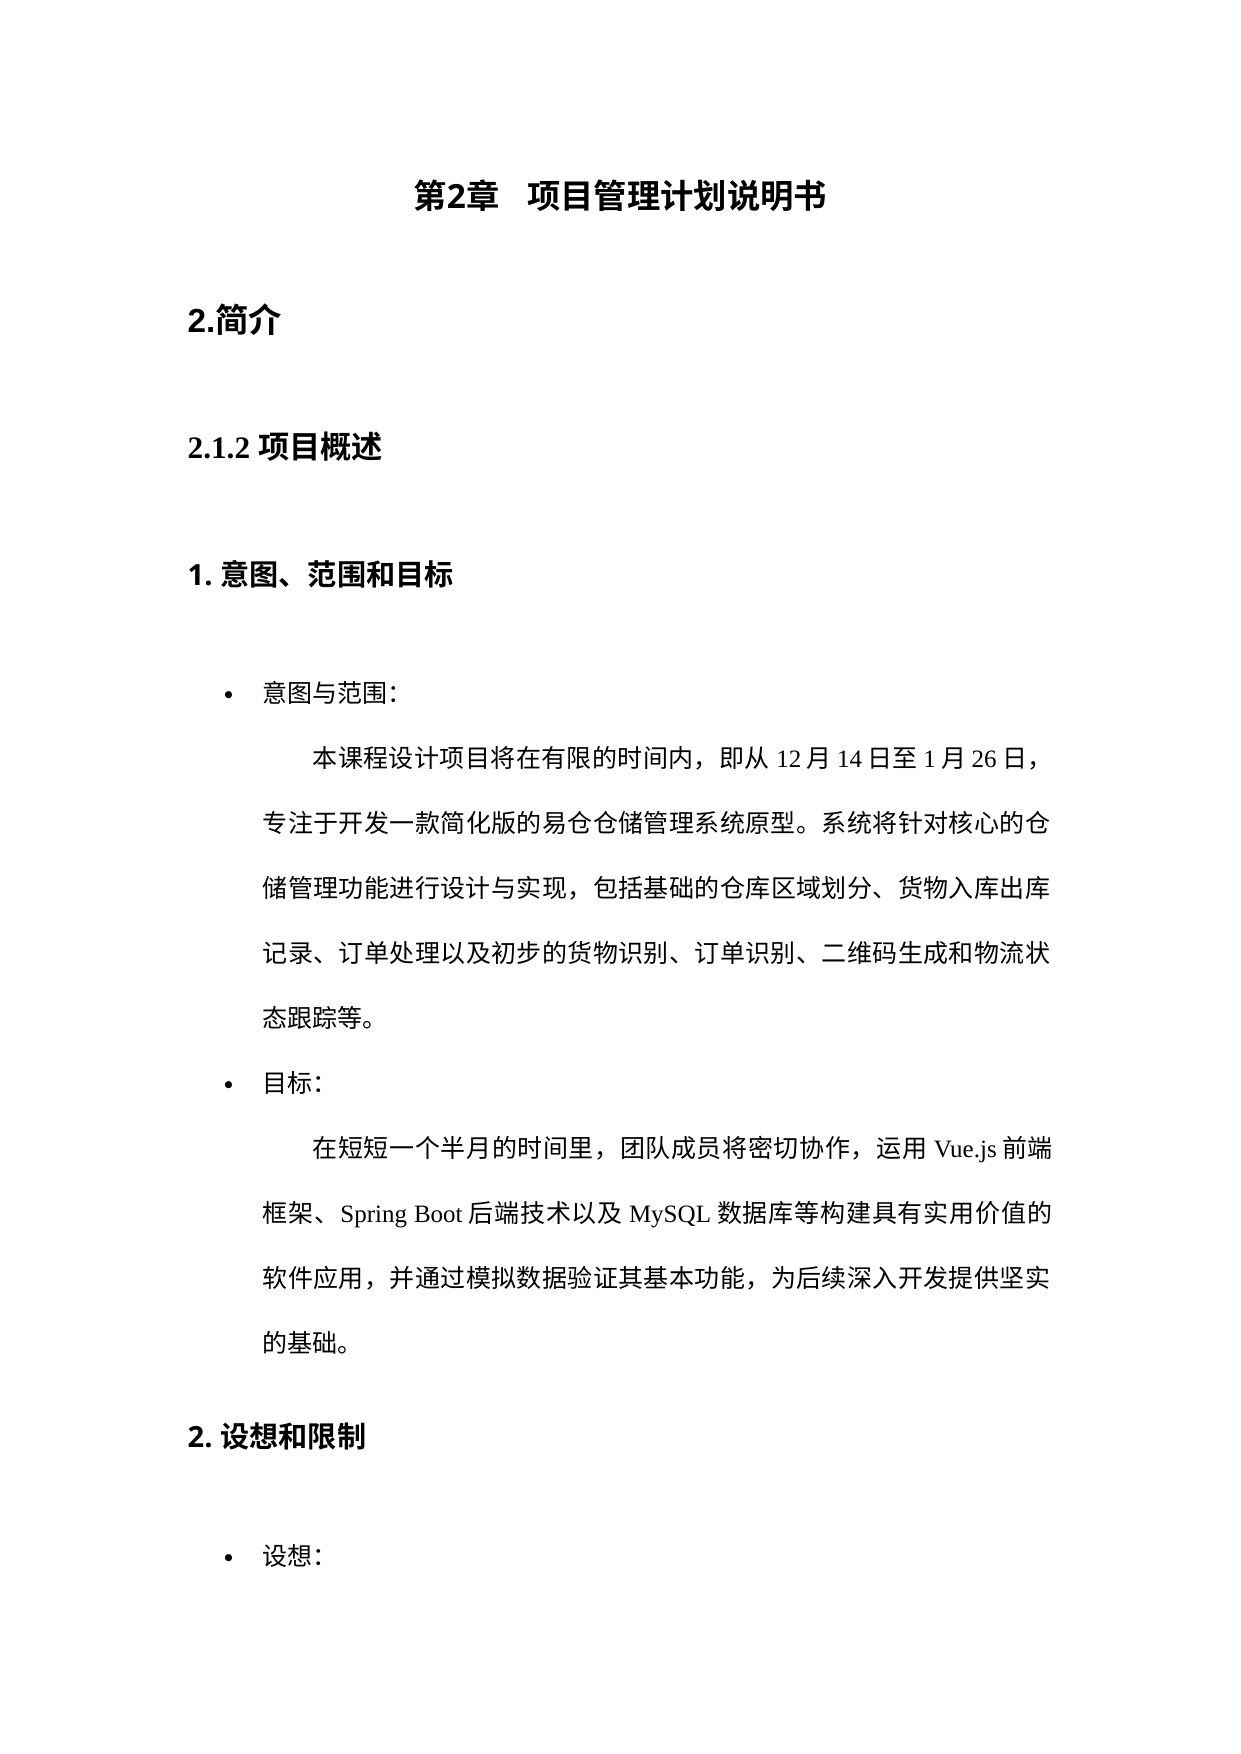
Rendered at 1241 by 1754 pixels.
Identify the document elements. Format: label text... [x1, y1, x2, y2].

list 本课程设计项目将在有限的时间内，即从12月14日至1月26日，专注于开发一款简化版的易仓仓储管理系统原型。系统将针对核心的仓储管理功能进行设计与实现，包括基础的仓库区域划分、货物入库出库记录、订单处理以及初步的货物识别、订单识别、二维码生成和物流状态跟踪等。 [262, 724, 1053, 1049]
subtitle 2. 设想和限制 [187, 1403, 1053, 1468]
list 目标： [225, 1049, 1053, 1114]
subtitle 项目管理计划说明书 [187, 162, 1053, 227]
list 设想： [225, 1522, 1053, 1587]
subtitle 1. 意图、范围和目标 [187, 540, 1053, 605]
list 意图与范围： [225, 659, 1053, 724]
subtitle 2.1.2 项目概述 [187, 413, 1053, 478]
list 在短短一个半月的时间里，团队成员将密切协作，运用Vue.js前端框架、Spring Boot后端技术以及MySQL数据库等构建具有实用价值的软件应用，并通过模拟数据验证其基本功能，为后续深入开发提供坚实的基础。 [262, 1114, 1053, 1374]
subtitle 2.简介 [187, 286, 1053, 351]
